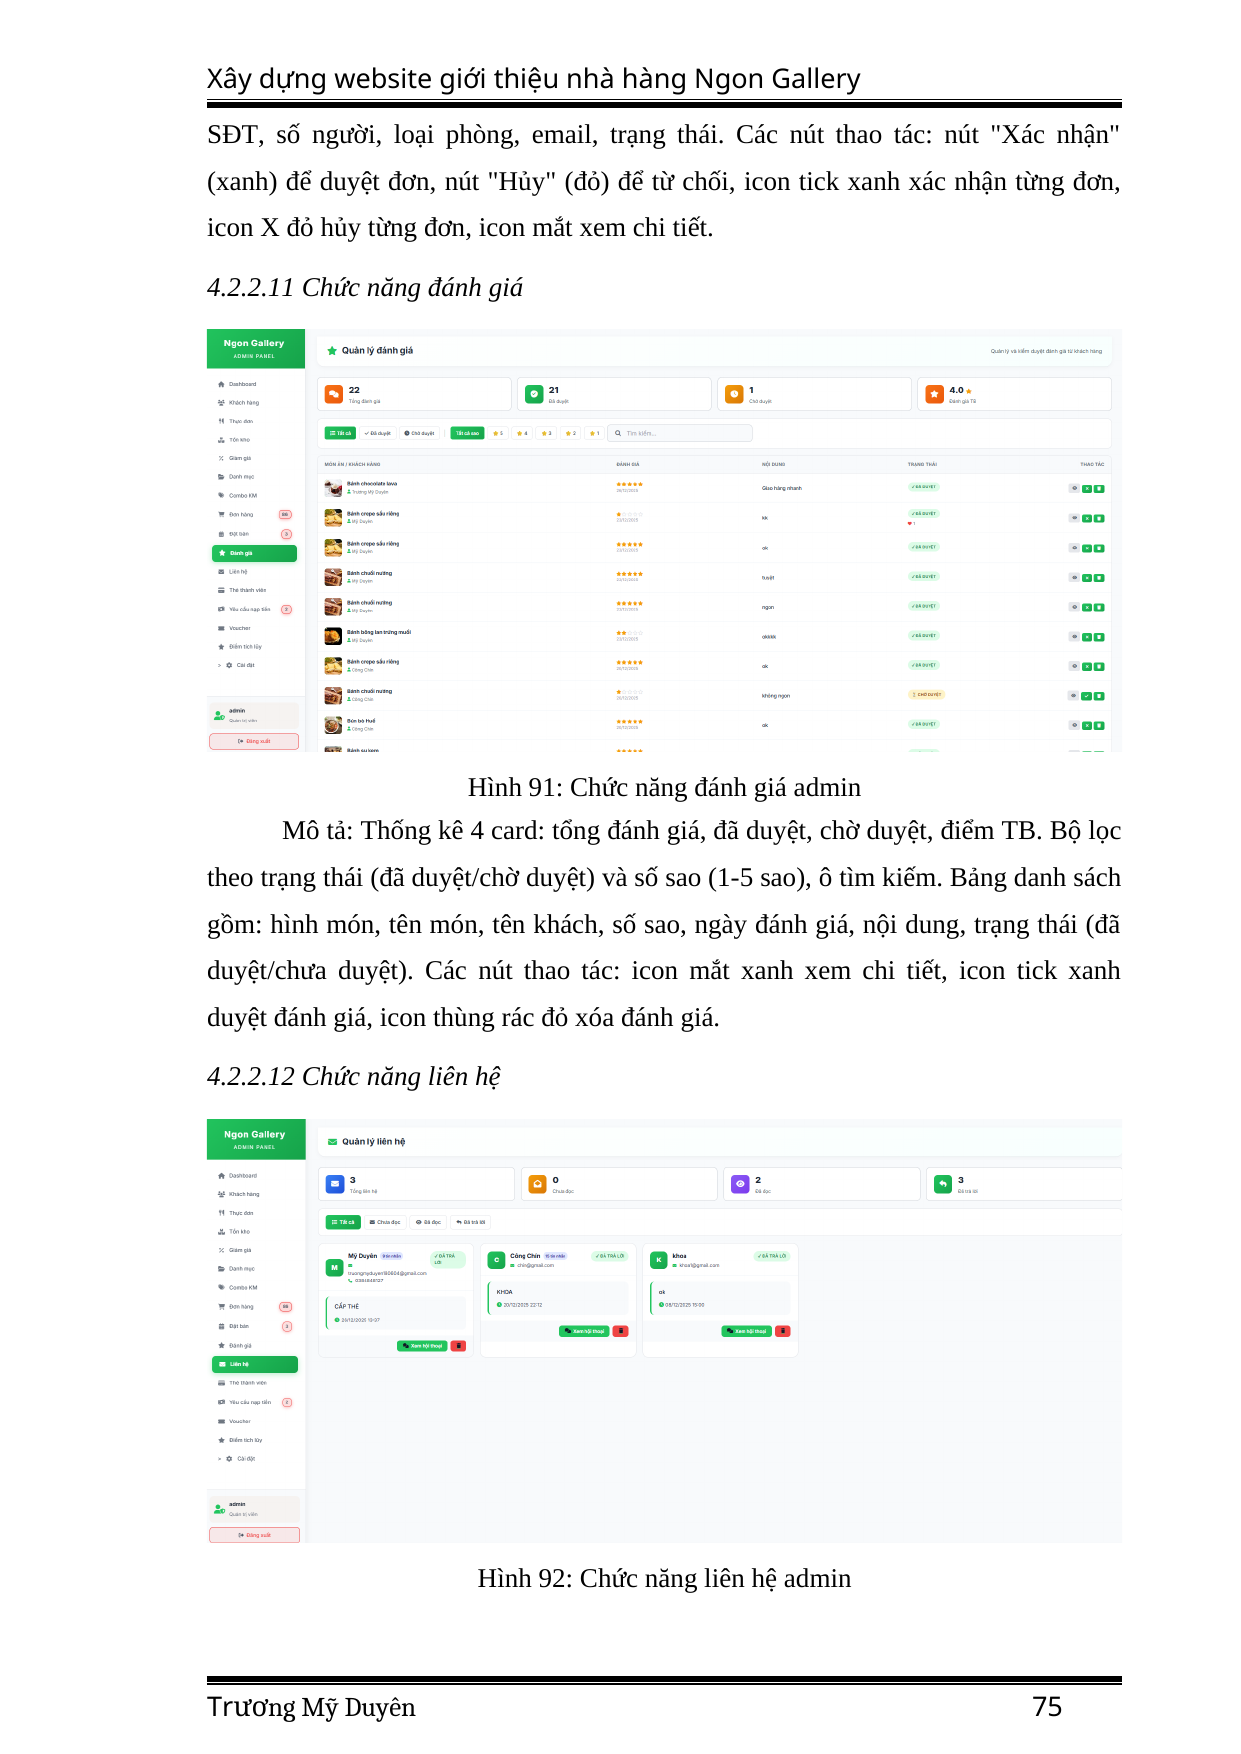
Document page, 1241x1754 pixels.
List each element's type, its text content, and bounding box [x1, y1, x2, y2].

text Hình 91: Chức năng đánh giá admin [207, 771, 1122, 802]
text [207, 118, 1122, 243]
subtitle Chức năng liên hệ [207, 1060, 1122, 1091]
subtitle Chức năng đánh giá [207, 271, 1122, 302]
text Hình 92: Chức năng liên hệ admin [207, 1562, 1122, 1593]
picture [206, 329, 1123, 752]
picture [206, 1119, 1123, 1543]
text Mô tả: Thống kê 4 card: tổng đánh giá, đã duyệt, chờ duyệt, điểm TB. Bộ lọc theo trạng thái (đã duyệt/chờ duyệt) và số sao (1-5 sao), ô tìm kiếm. Bảng danh sách gồm: hình món, tên món, tên khách, số sao, ngày đánh giá, nội dung, trạng thái (đã duyệt/chưa duyệt). Các nút thao tác: icon mắt xanh xem chi tiết, icon tick xanh duyệt đánh giá, icon thùng rác đỏ xóa đánh giá. [207, 814, 1122, 1032]
